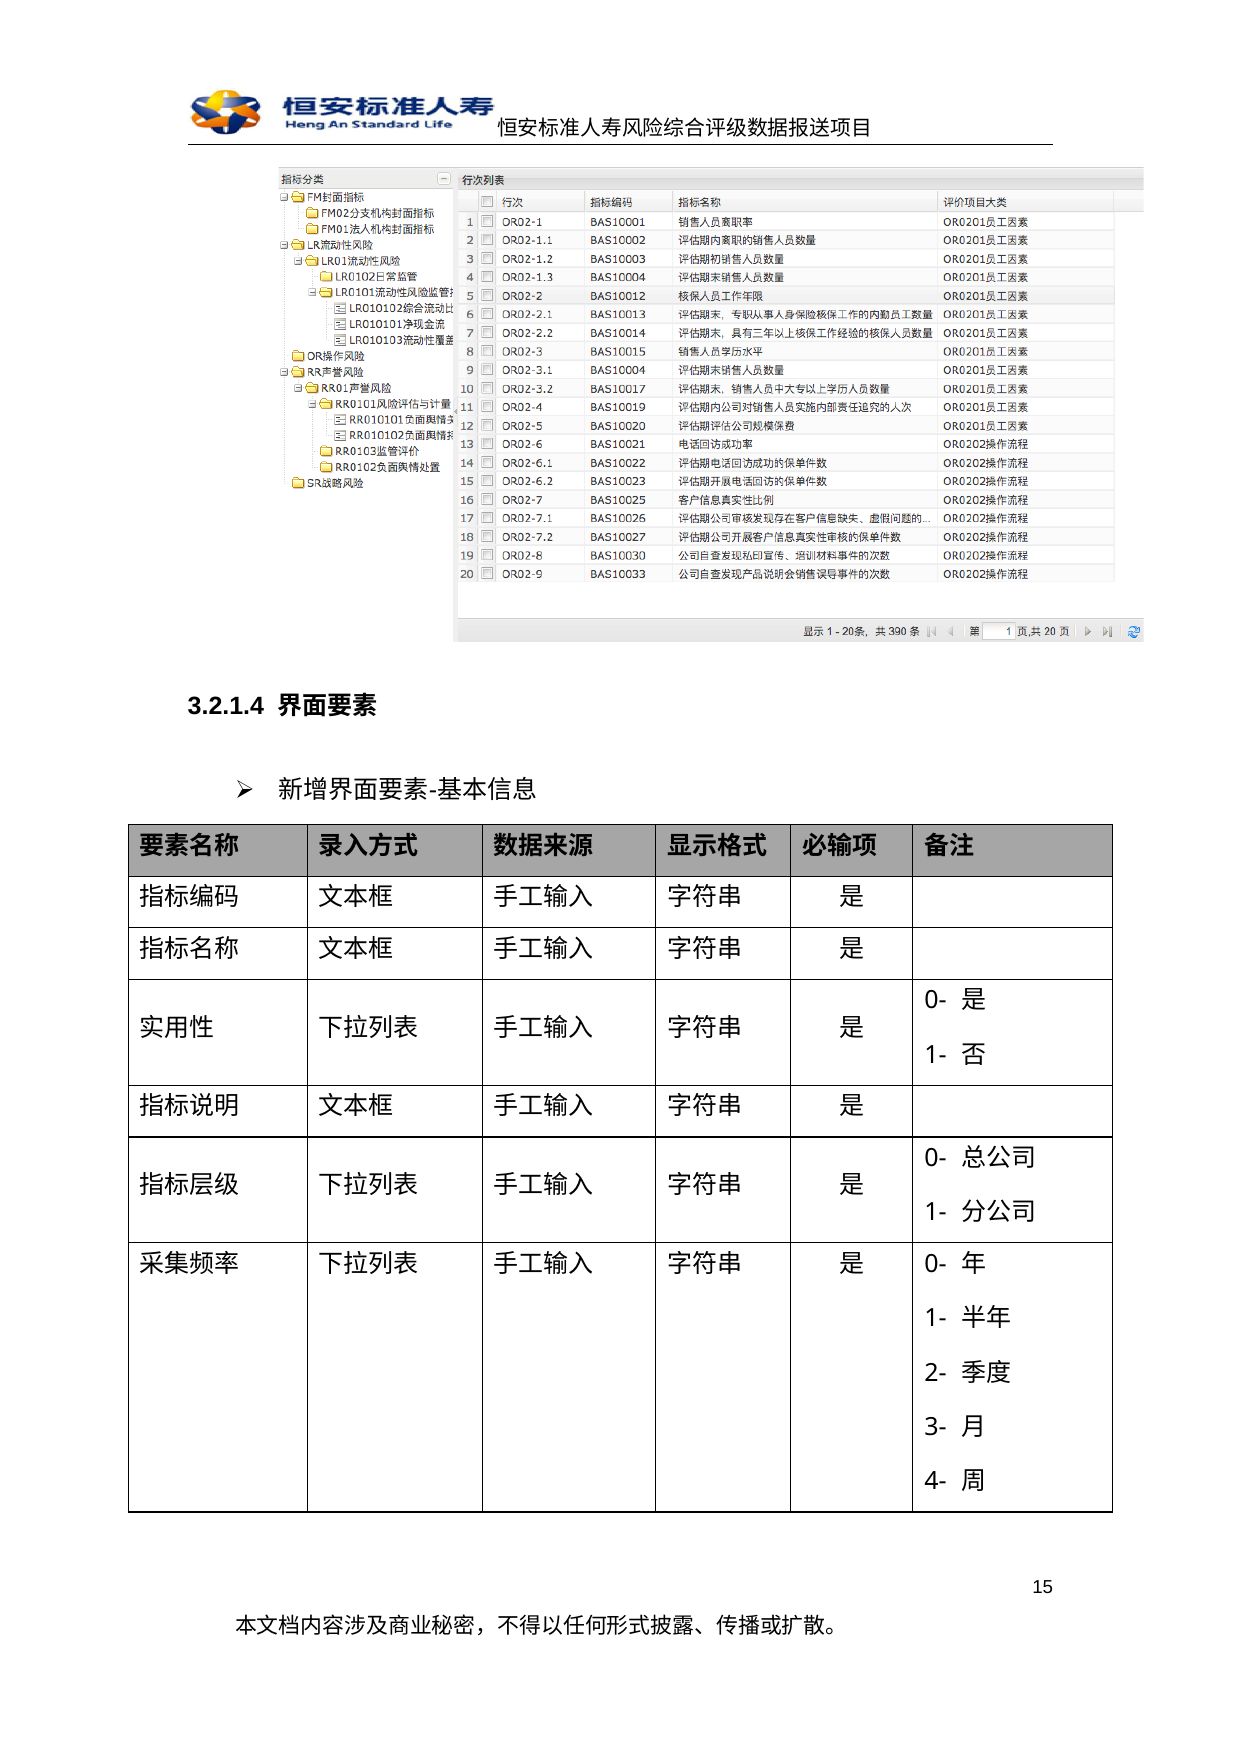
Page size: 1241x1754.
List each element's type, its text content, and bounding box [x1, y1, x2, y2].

table_header 录入方式 [308, 825, 482, 876]
table_cell 指标层级 [129, 1138, 307, 1242]
table_cell 是 [791, 877, 912, 927]
table_cell 是 [791, 1243, 912, 1511]
table_cell 手工输入 [483, 1086, 655, 1136]
table_header 备注 [913, 825, 1112, 876]
table_cell 是 否 [913, 980, 1112, 1085]
table_header 要素名称 [129, 825, 307, 876]
list 新增界面要素-基本信息 [235, 770, 1053, 806]
table_cell 下拉列表 [308, 980, 482, 1085]
picture [187, 88, 497, 136]
table_cell 采集频率 [129, 1243, 307, 1511]
table_cell 文本框 [308, 1086, 482, 1136]
table_cell 字符串 [656, 1138, 790, 1242]
table_cell 实用性 [129, 980, 307, 1085]
table_cell 字符串 [656, 980, 790, 1085]
table_cell 手工输入 [483, 980, 655, 1085]
table_cell 文本框 [308, 877, 482, 927]
table_cell [913, 1086, 1112, 1136]
table_cell [913, 928, 1112, 979]
table_cell 手工输入 [483, 877, 655, 927]
table_cell 手工输入 [483, 928, 655, 979]
table_cell 字符串 [656, 928, 790, 979]
table_cell 是 [791, 928, 912, 979]
table_cell 是 [791, 980, 912, 1085]
table_cell 是 [791, 1138, 912, 1242]
subtitle 界面要素 [187, 685, 1053, 721]
table_cell 指标编码 [129, 877, 307, 927]
table_cell 是 [791, 1086, 912, 1136]
table_cell 下拉列表 [308, 1138, 482, 1242]
table_cell 下拉列表 [308, 1243, 482, 1511]
table_cell [913, 877, 1112, 927]
table_cell 总公司 分公司 [913, 1138, 1112, 1242]
table_header 显示格式 [656, 825, 790, 876]
table_cell 字符串 [656, 877, 790, 927]
table_cell 指标说明 [129, 1086, 307, 1136]
table_cell 文本框 [308, 928, 482, 979]
table_cell 指标名称 [129, 928, 307, 979]
table_cell 手工输入 [483, 1243, 655, 1511]
picture [278, 167, 1144, 642]
table_cell 手工输入 [483, 1138, 655, 1242]
table_header 数据来源 [483, 825, 655, 876]
table_header 必输项 [791, 825, 912, 876]
table_cell 字符串 [656, 1086, 790, 1136]
table_cell 年 半年 季度 月 周 日 [913, 1243, 1112, 1511]
table_cell 字符串 [656, 1243, 790, 1511]
